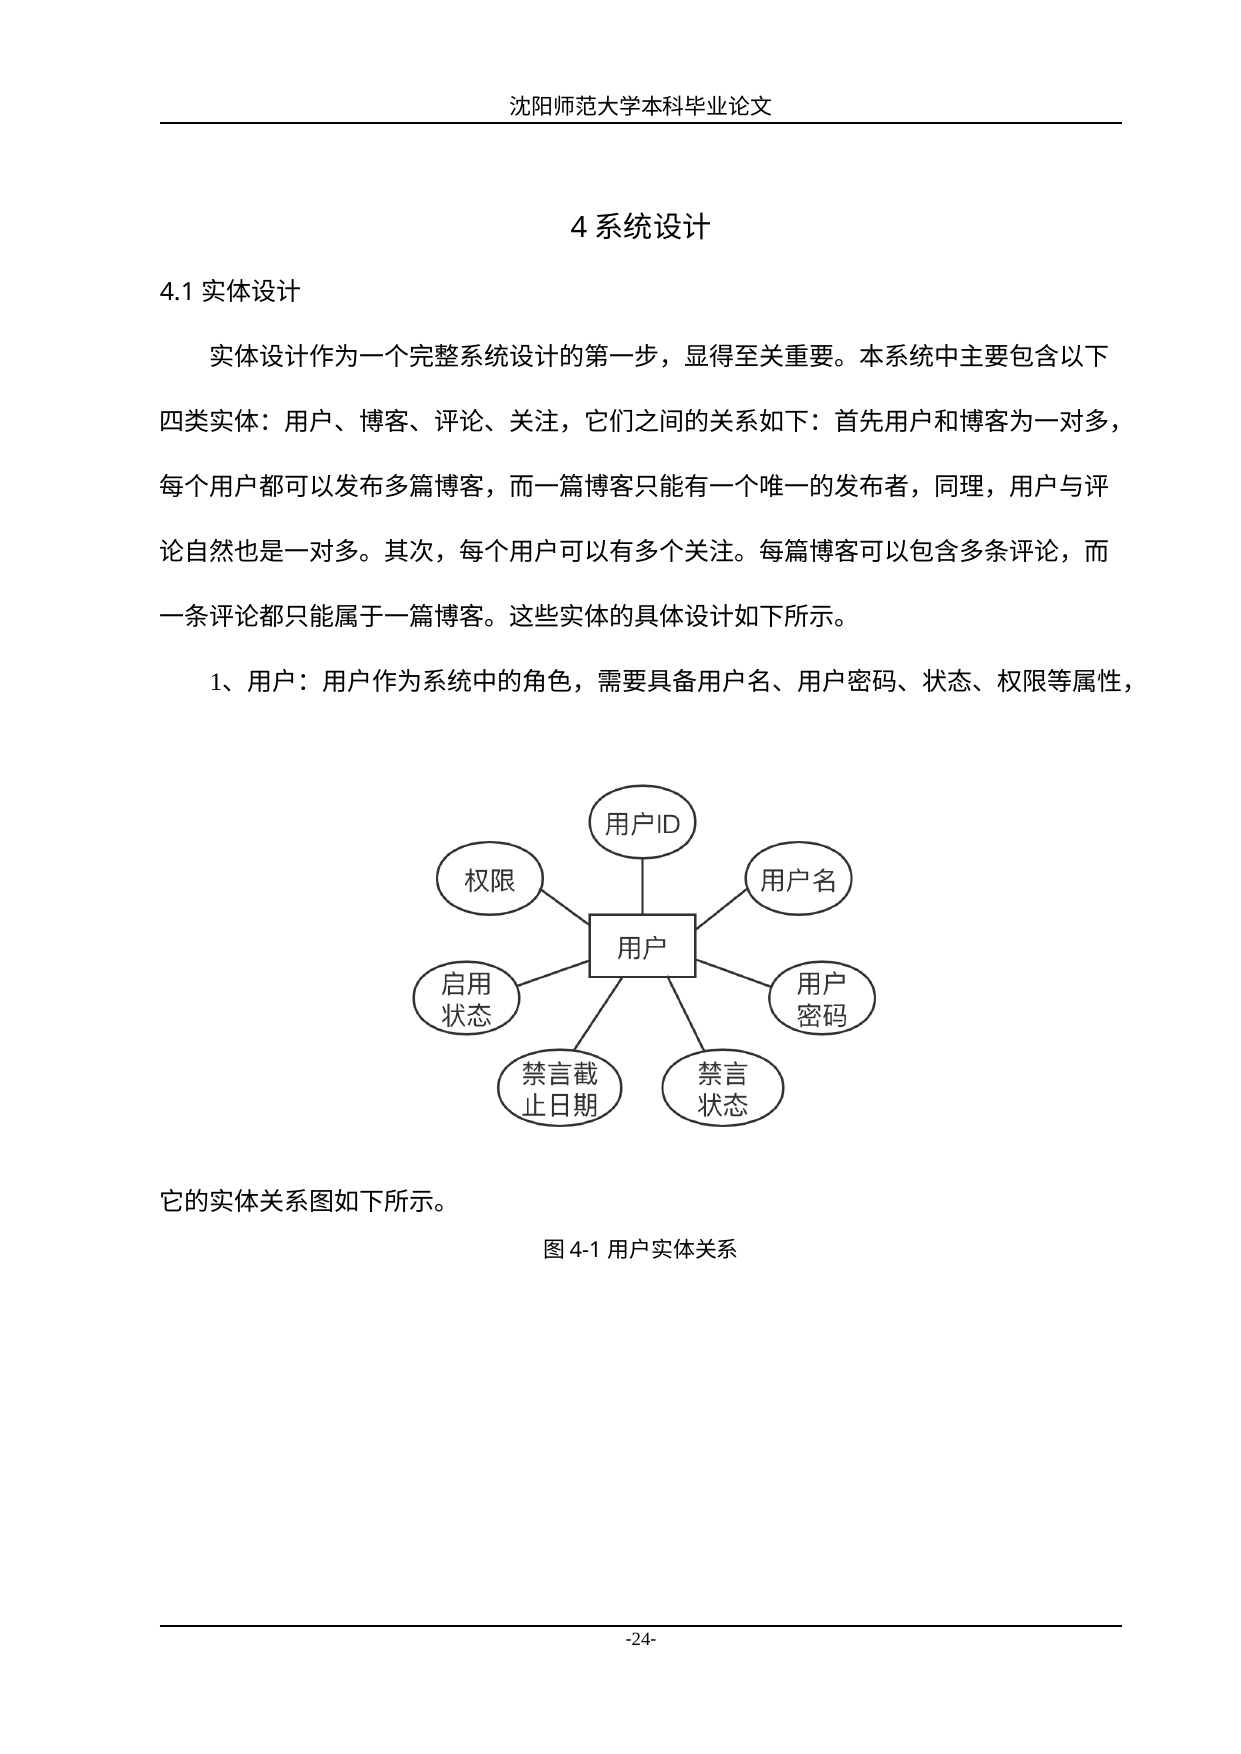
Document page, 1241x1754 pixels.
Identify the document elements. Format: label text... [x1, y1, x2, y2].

subtitle 4 系统设计 [159, 192, 1122, 257]
text 图4-1 用户实体关系 [159, 1232, 1122, 1265]
picture [384, 756, 904, 1155]
text 实体设计作为一个完整系统设计的第一步，显得至关重要。本系统中主要包含以下四类实体：用户、博客、评论、关注，它们之间的关系如下：首先用户和博客为一对多，每个用户都可以发布多篇博客，而一篇博客只能有一个唯一的发布者，同理，用户与评论自然也是一对多。其次，每个用户可以有多个关注。每篇博客可以包含多条评论，而一条评论都只能属于一篇博客。这些实体的具体设计如下所示。 [159, 322, 1122, 647]
subtitle 4.1 实体设计 [159, 257, 1122, 322]
